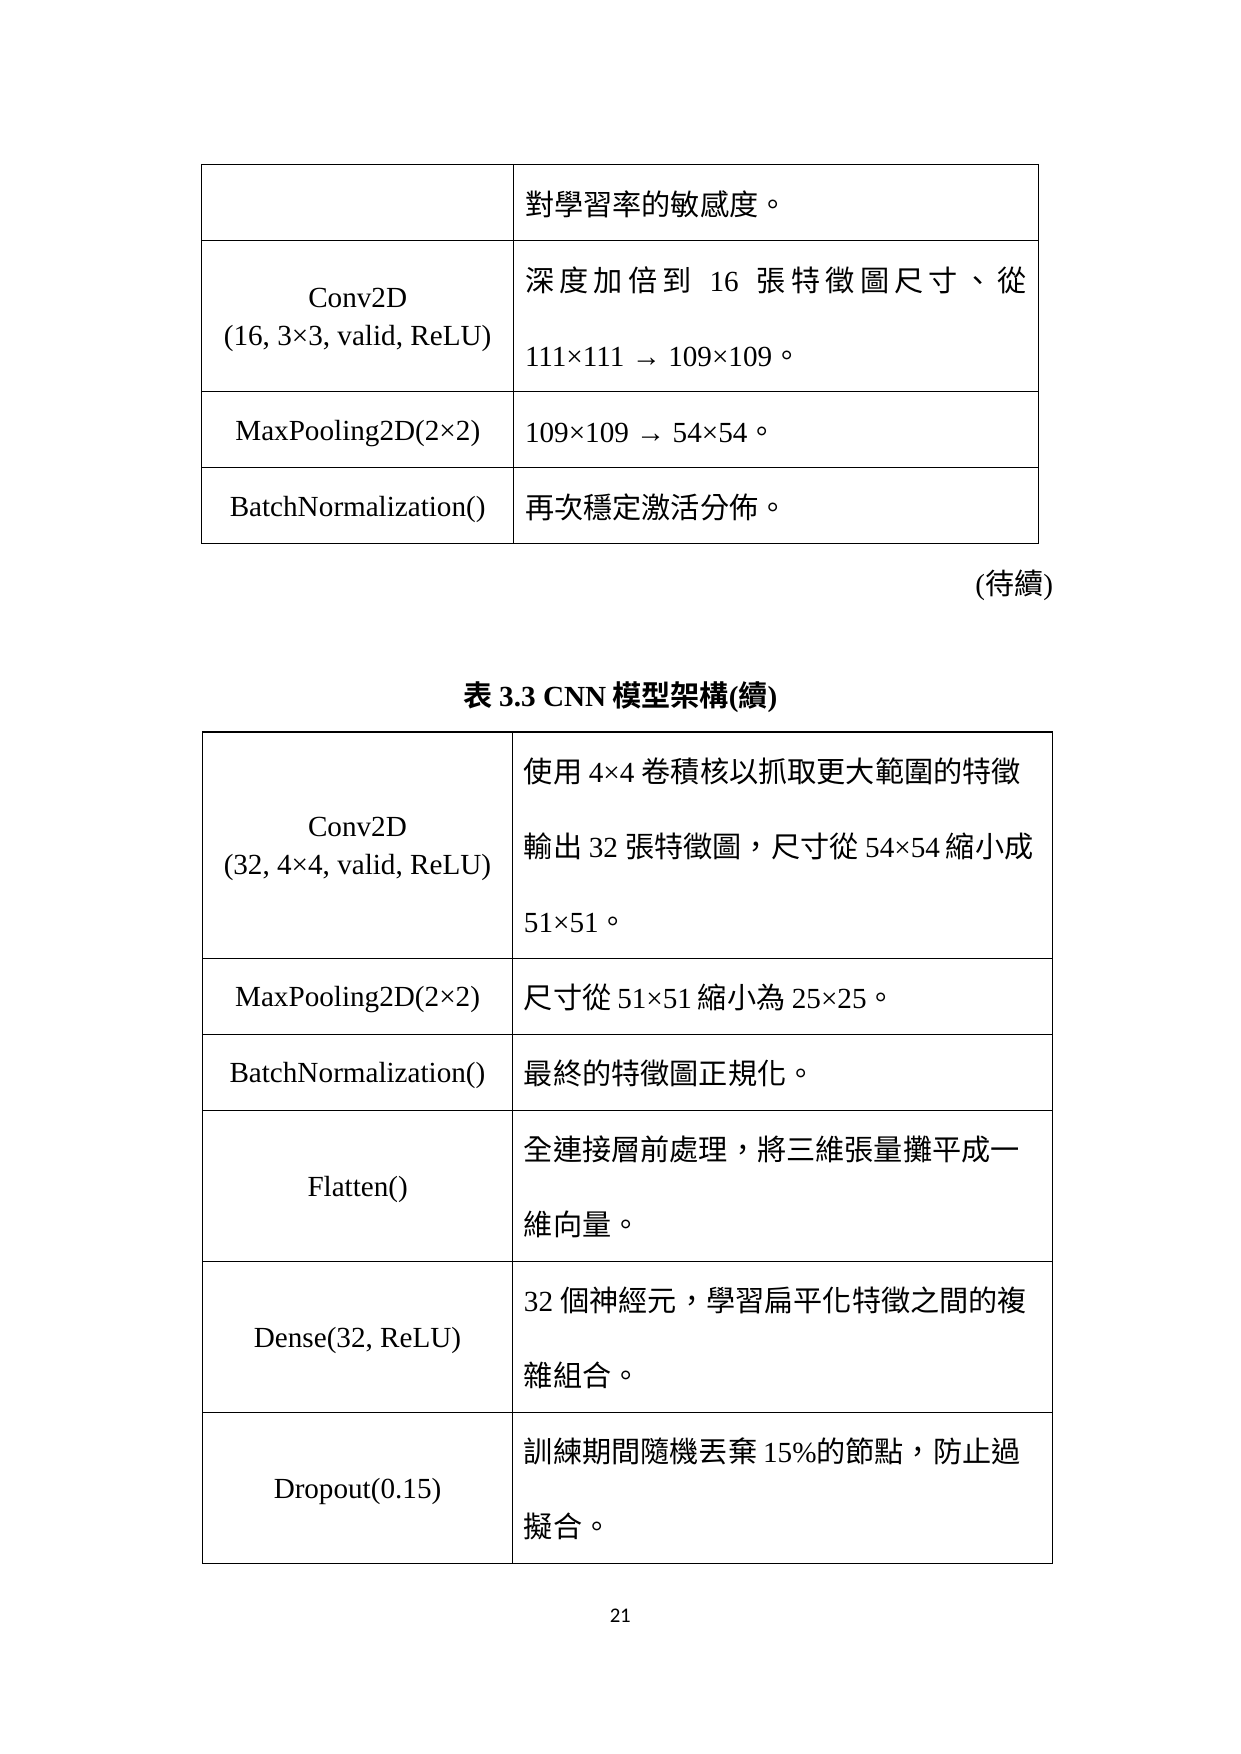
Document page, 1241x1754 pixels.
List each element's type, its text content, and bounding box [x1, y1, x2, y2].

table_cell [202, 165, 513, 240]
table_cell 訓練期間隨機丟棄15%的節點，防止過擬合。 [513, 1413, 1052, 1563]
table_cell Conv2D (16, 3×3, valid, ReLU) [202, 241, 513, 391]
table_cell MaxPooling2D(2×2) [202, 392, 513, 467]
table_cell Dense(32, ReLU) [203, 1262, 512, 1412]
table_cell 深度加倍到 16 張特徵圖尺寸、從111×111 → 109×109。 [514, 241, 1038, 391]
table_cell 再次穩定激活分佈。 [514, 468, 1038, 543]
table_cell 尺寸從51×51縮小為 25×25。 [513, 959, 1052, 1033]
table_cell Flatten() [203, 1111, 512, 1261]
table_cell Dropout(0.15) [203, 1413, 512, 1563]
table_cell BatchNormalization() [203, 1035, 512, 1109]
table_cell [514, 165, 1038, 240]
text 表 3.3 CNN模型架構(續) [187, 656, 1053, 731]
table_cell MaxPooling2D(2×2) [203, 959, 512, 1033]
table_cell 32 個神經元，學習扁平化特徵之間的複雜組合。 [513, 1262, 1052, 1412]
table_cell 全連接層前處理，將三維張量攤平成一維向量。 [513, 1111, 1052, 1261]
table_cell BatchNormalization() [202, 468, 513, 543]
table_cell 109×109 → 54×54。 [514, 392, 1038, 467]
table_cell 最終的特徵圖正規化。 [513, 1035, 1052, 1109]
text (待續) [187, 544, 1053, 619]
table_header Conv2D (32, 4×4, valid, ReLU) [203, 733, 512, 957]
table_header 使用 4×4 卷積核以抓取更大範圍的特徵輸出 32 張特徵圖，尺寸從 54×54縮小成51×51。 [513, 733, 1052, 957]
